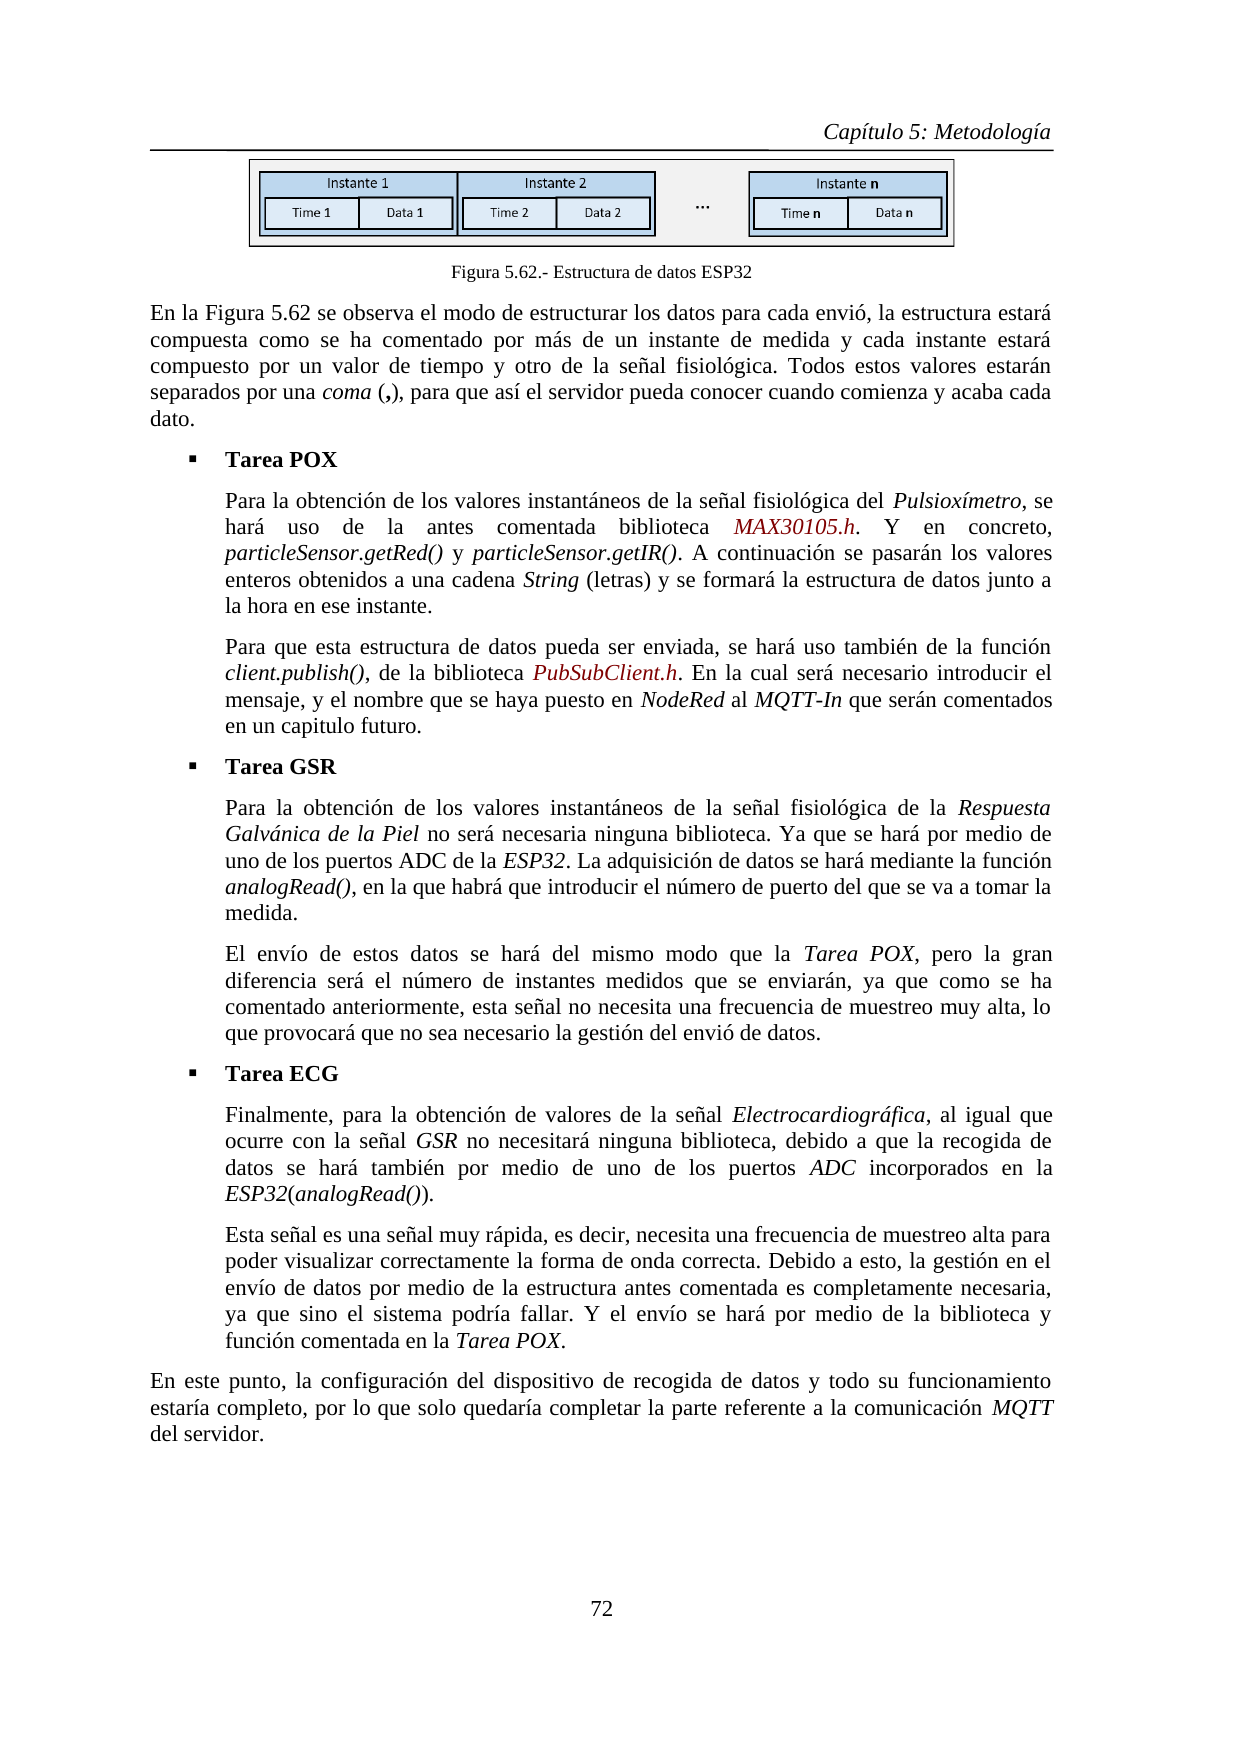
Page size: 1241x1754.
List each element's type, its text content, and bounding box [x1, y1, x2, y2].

list Tarea POX [187, 446, 1053, 472]
text Para que esta estructura de datos pueda ser enviada, se hará uso también de la función client.publish(), de la biblioteca PubSubClient.h. En la cual será necesario introducir el mensaje, y el nombre que se haya puesto en NodeRed al MQTT-In que serán comentados en un capitulo futuro. [225, 633, 1053, 738]
picture [248, 159, 955, 247]
text En este punto, la configuración del dispositivo de recogida de datos y todo su funcionamiento estaría completo, por lo que solo quedaría completar la parte referente a la comunicación MQTT del servidor. [150, 1368, 1053, 1447]
text El envío de estos datos se hará del mismo modo que la Tarea POX, pero la gran diferencia será el número de instantes medidos que se enviarán, ya que como se ha comentado anteriormente, esta señal no necesita una frecuencia de muestreo muy alta, lo que provocará que no sea necesario la gestión del envió de datos. [225, 940, 1053, 1046]
list Tarea GSR [187, 753, 1053, 779]
text Esta señal es una señal muy rápida, es decir, necesita una frecuencia de muestreo alta para poder visualizar correctamente la forma de onda correcta. Debido a esto, la gestión en el envío de datos por medio de la estructura antes comentada es completamente necesaria, ya que sino el sistema podría fallar. Y el envío se hará por medio de la biblioteca y función comentada en la Tarea POX. [225, 1221, 1053, 1353]
text Finalmente, para la obtención de valores de la señal Electrocardiográfica, al igual que ocurre con la señal GSR no necesitará ninguna biblioteca, debido a que la recogida de datos se hará también por medio de uno de los puertos ADC incorporados en la ESP32(analogRead()). [225, 1101, 1053, 1207]
list Tarea ECG [187, 1060, 1053, 1087]
text Para la obtención de los valores instantáneos de la señal fisiológica del Pulsioxímetro, se hará uso de la antes comentada biblioteca MAX30105.h. Y en concreto, particleSensor.getRed() y particleSensor.getIR(). A continuación se pasarán los valores enteros obtenidos a una cadena String (letras) y se formará la estructura de datos junto a la hora en ese instante. [225, 487, 1053, 618]
text Para la obtención de los valores instantáneos de la señal fisiológica de la Respuesta Galvánica de la Piel no será necesaria ninguna biblioteca. Ya que se hará por medio de uno de los puertos ADC de la ESP32. La adquisición de datos se hará mediante la función analogRead(), en la que habrá que introducir el número de puerto del que se va a tomar la medida. [225, 794, 1053, 926]
